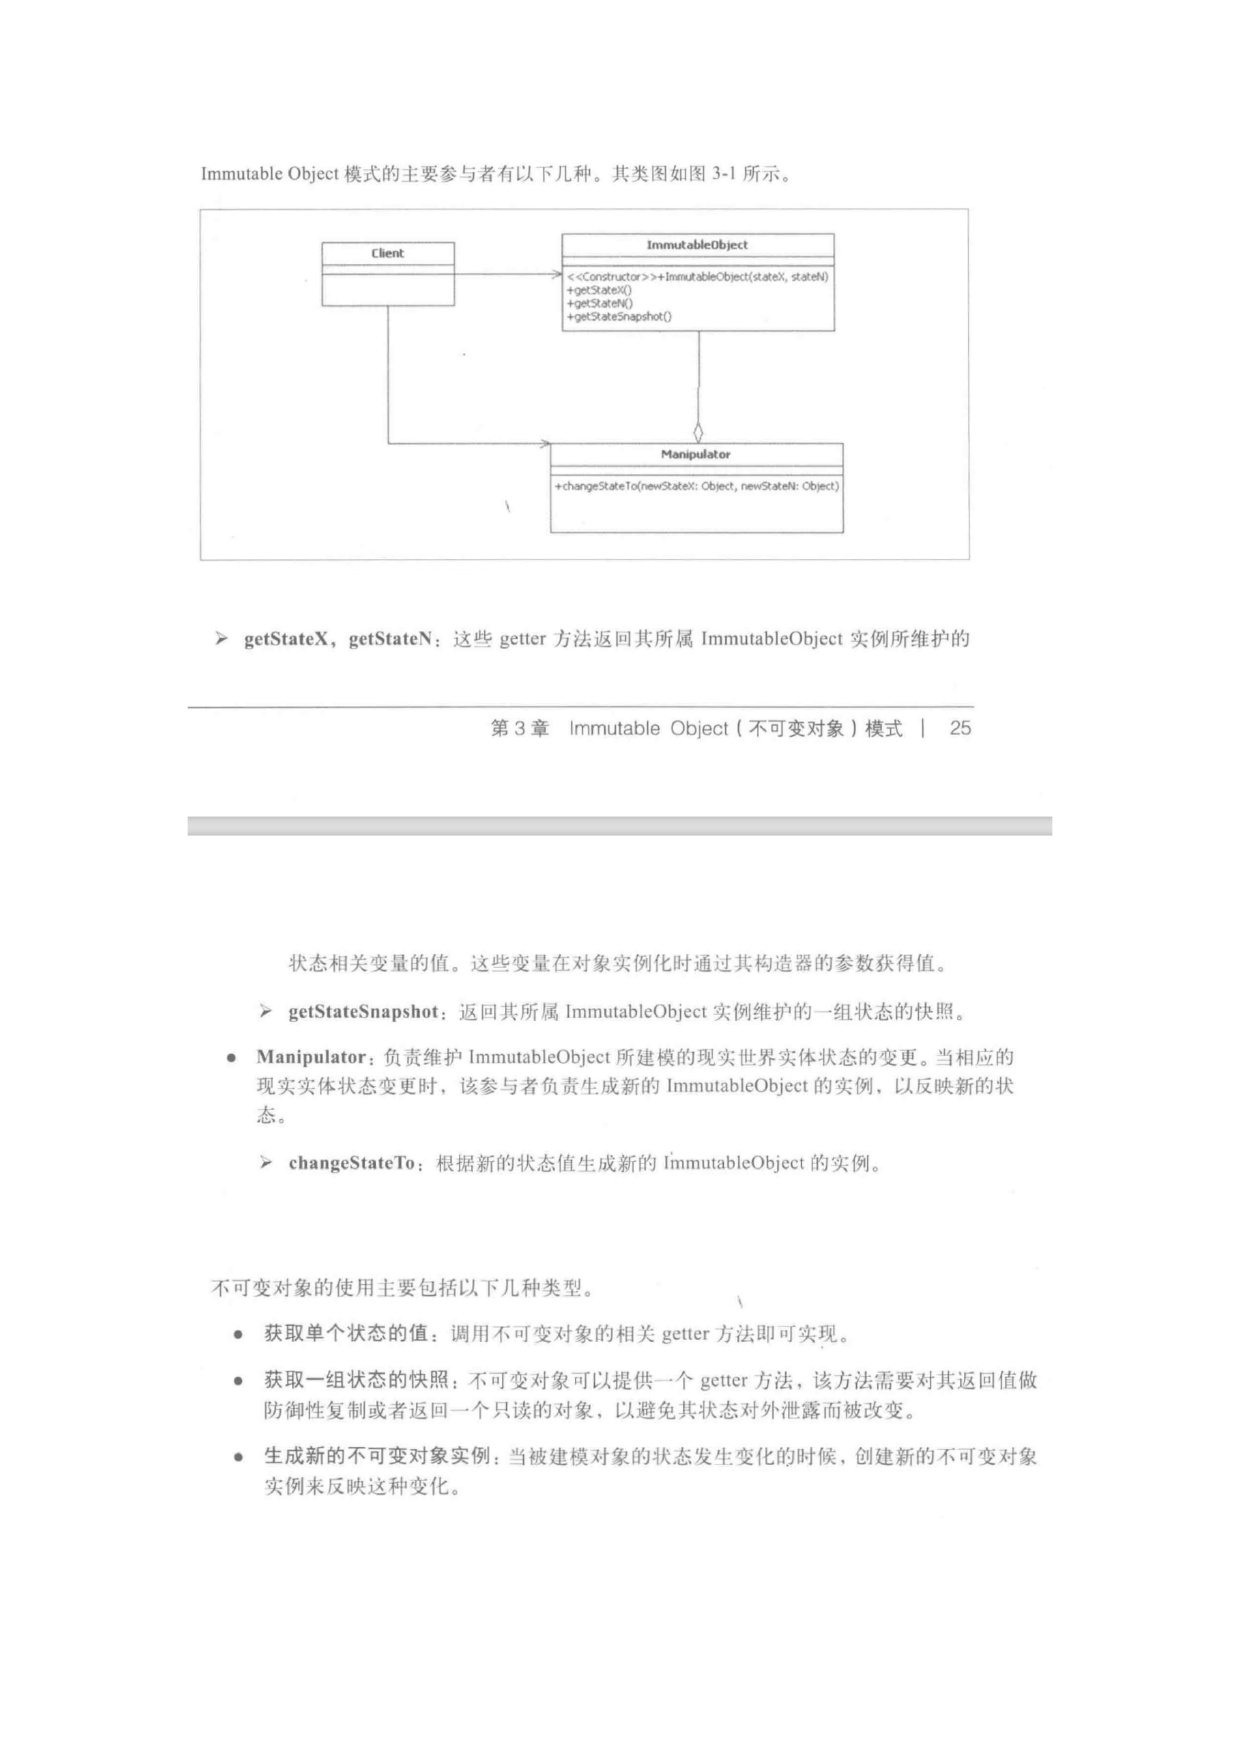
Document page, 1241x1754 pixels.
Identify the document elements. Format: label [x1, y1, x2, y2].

picture [187, 1267, 1053, 1519]
picture [187, 162, 1053, 570]
picture [187, 617, 1053, 1196]
